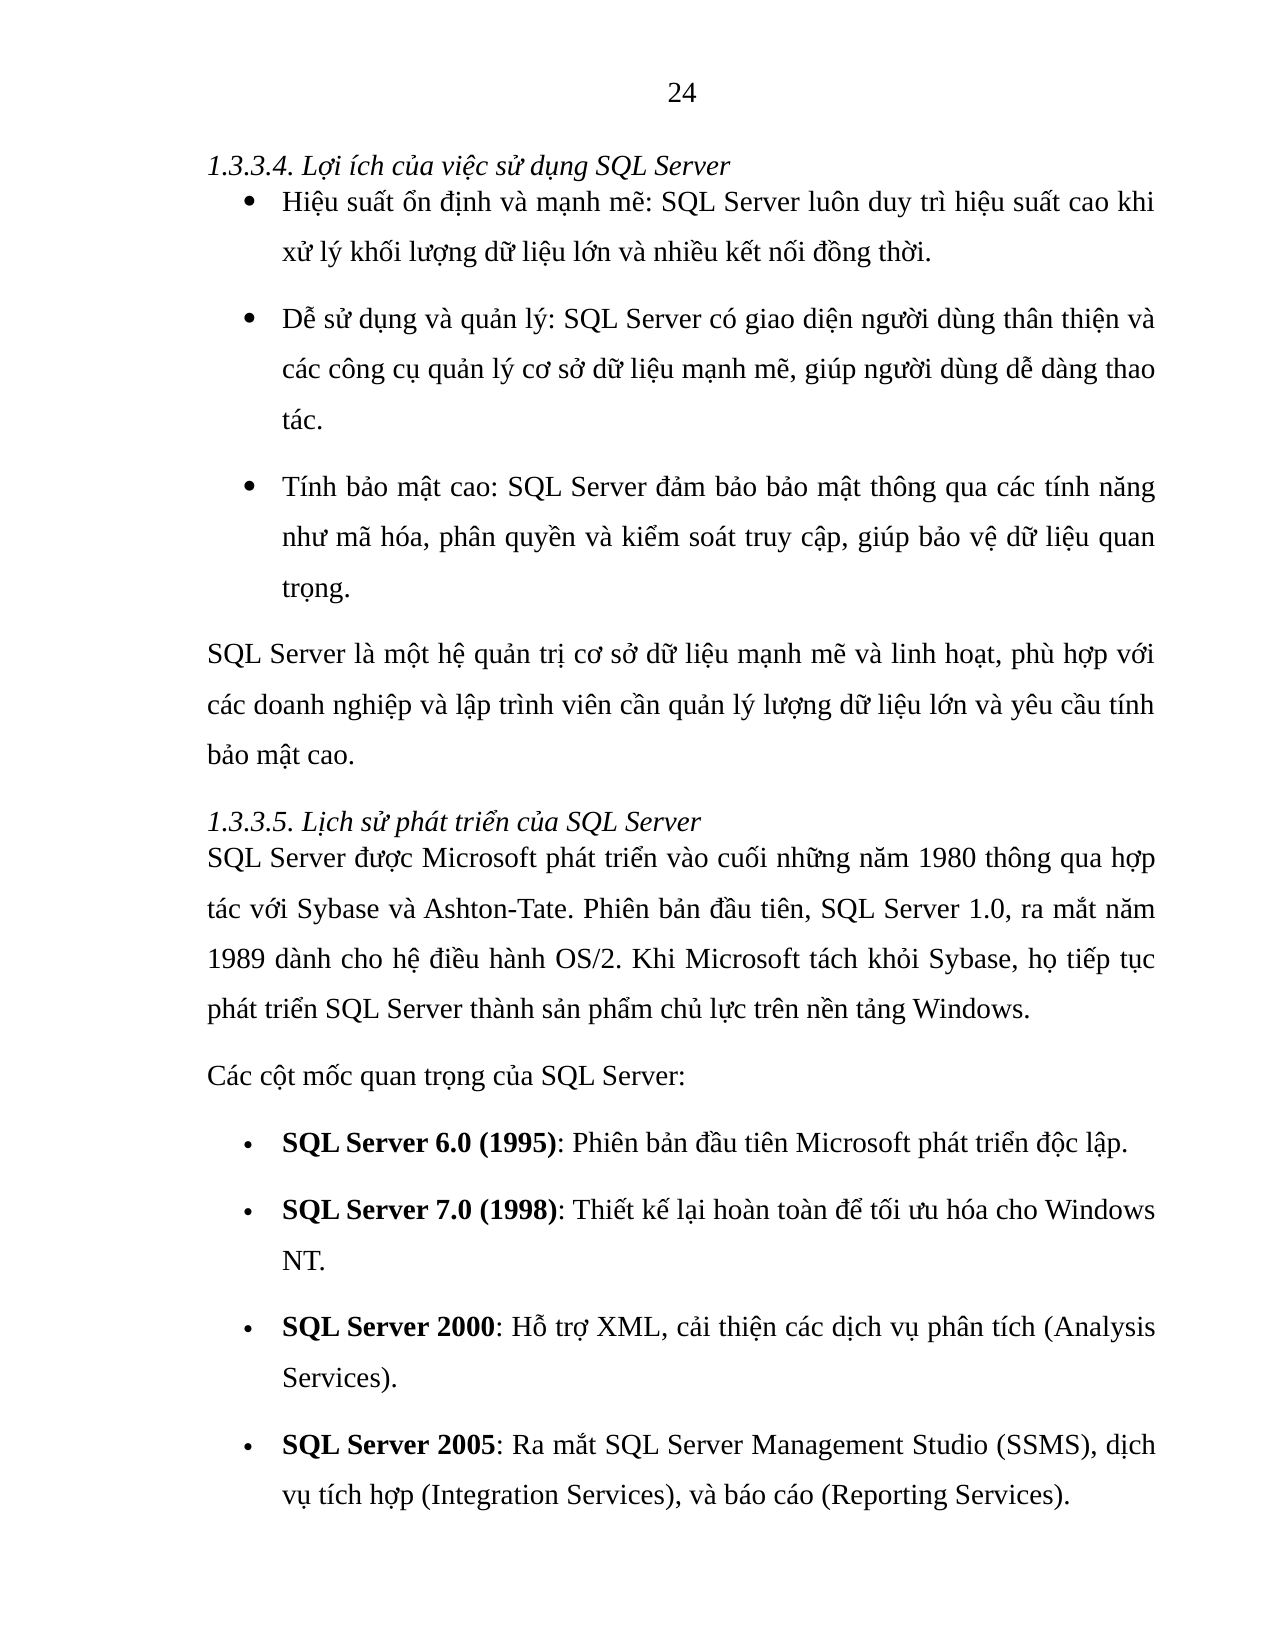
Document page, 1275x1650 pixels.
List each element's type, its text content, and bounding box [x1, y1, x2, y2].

list SQL Server 2005: Ra mắt SQL Server Management Studio (SSMS), dịch vụ tích hợp (Integration Services), và báo cáo (Reporting Services). [244, 1427, 1157, 1511]
list Dễ sử dụng và quản lý: SQL Server có giao diện người dùng thân thiện và các công cụ quản lý cơ sở dữ liệu mạnh mẽ, giúp người dùng dễ dàng thao tác. [244, 301, 1157, 436]
list Hiệu suất ổn định và mạnh mẽ: SQL Server luôn duy trì hiệu suất cao khi xử lý khối lượng dữ liệu lớn và nhiều kết nối đồng thời. [244, 184, 1157, 268]
list Tính bảo mật cao: SQL Server đảm bảo bảo mật thông qua các tính năng như mã hóa, phân quyền và kiểm soát truy cập, giúp bảo vệ dữ liệu quan trọng. [244, 469, 1157, 603]
list SQL Server 6.0 (1995): Phiên bản đầu tiên Microsoft phát triển độc lập. [244, 1125, 1157, 1159]
text SQL Server được Microsoft phát triển vào cuối những năm 1980 thông qua hợp tác với Sybase và Ashton-Tate. Phiên bản đầu tiên, SQL Server 1.0, ra mắt năm 1989 dành cho hệ điều hành OS/2. Khi Microsoft tách khỏi Sybase, họ tiếp tục phát triển SQL Server thành sản phẩm chủ lực trên nền tảng Windows. [207, 840, 1157, 1025]
text Các cột mốc quan trọng của SQL Server: [207, 1058, 1157, 1092]
list SQL Server 2000: Hỗ trợ XML, cải thiện các dịch vụ phân tích (Analysis Services). [244, 1309, 1157, 1393]
subtitle 1.3.3.4. Lợi ích của việc sử dụng SQL Server [207, 148, 1157, 181]
text SQL Server là một hệ quản trị cơ sở dữ liệu mạnh mẽ và linh hoạt, phù hợp với các doanh nghiệp và lập trình viên cần quản lý lượng dữ liệu lớn và yêu cầu tính bảo mật cao. [207, 637, 1157, 771]
subtitle 1.3.3.5. Lịch sử phát triển của SQL Server [207, 804, 1157, 838]
list SQL Server 7.0 (1998): Thiết kế lại hoàn toàn để tối ưu hóa cho Windows NT. [244, 1192, 1157, 1276]
